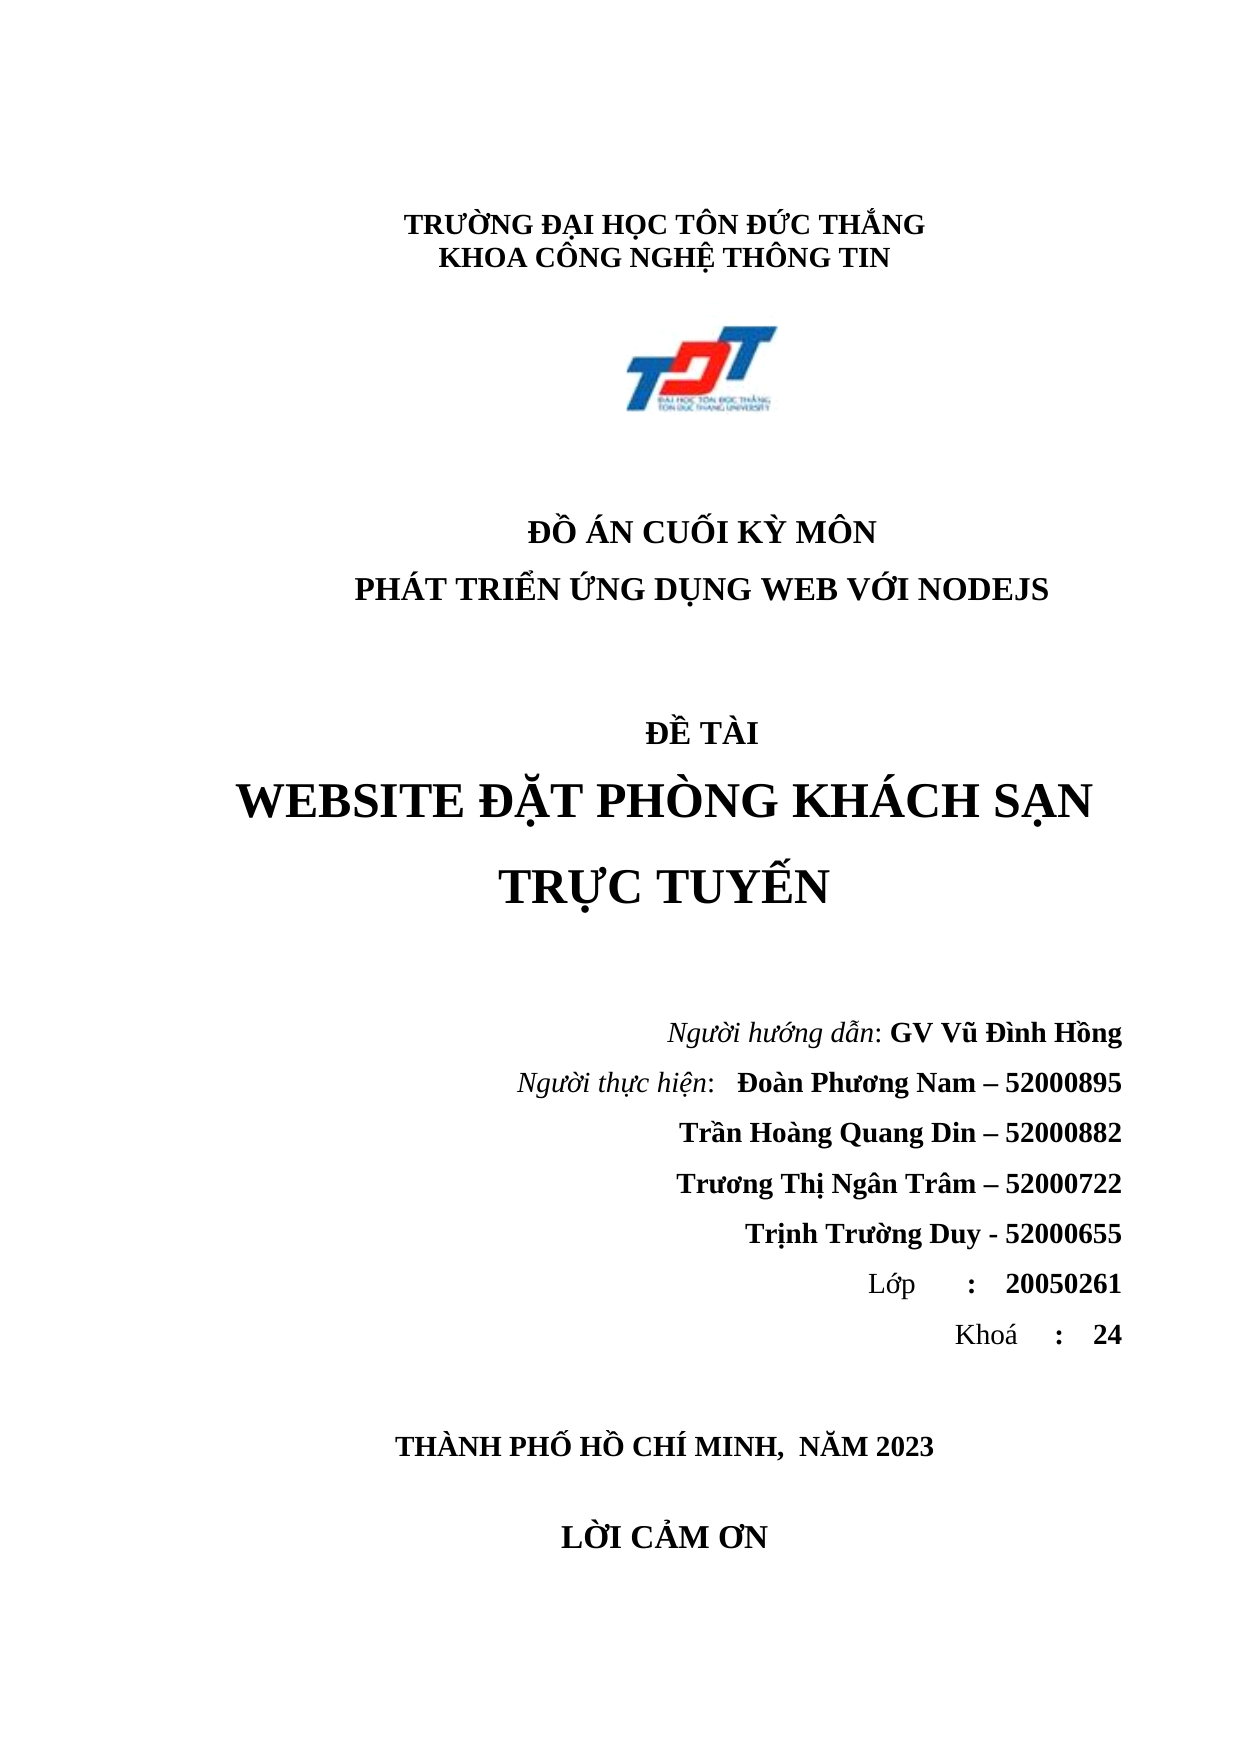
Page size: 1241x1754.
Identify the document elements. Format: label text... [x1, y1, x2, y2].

text Trịnh Trường Duy - 52000655 [207, 1216, 1122, 1250]
text Người hướng dẫn: GV Vũ Đình Hồng [207, 1015, 1122, 1048]
text ĐỒ ÁN CUỐI KỲ MÔN [207, 512, 1122, 550]
text Trương Thị Ngân Trâm – 52000722 [207, 1166, 1122, 1199]
text Lớp : 20050261 [207, 1267, 1122, 1300]
text Khoá : 24 [207, 1317, 1122, 1350]
text WEBSITE ĐẶT PHÒNG KHÁCH SẠN TRỰC TUYẾN [207, 771, 1122, 914]
picture [626, 302, 778, 445]
text TRƯỜNG ĐẠI HỌC TÔN ĐỨC THẮNG [207, 207, 1122, 240]
text Người thực hiện: Đoàn Phương Nam – 52000895 [207, 1065, 1122, 1099]
text PHÁT TRIỂN ỨNG DỤNG WEB VỚI NODEJS [207, 569, 1122, 608]
text Trần Hoàng Quang Din – 52000882 [207, 1116, 1122, 1149]
text KHOA CÔNG NGHỆ THÔNG TIN [207, 240, 1122, 274]
text LỜI CẢM ƠN [207, 1517, 1122, 1555]
text THÀNH PHỐ HỒ CHÍ MINH, NĂM 2023 [207, 1429, 1122, 1463]
text ĐỀ TÀI [207, 713, 1122, 751]
